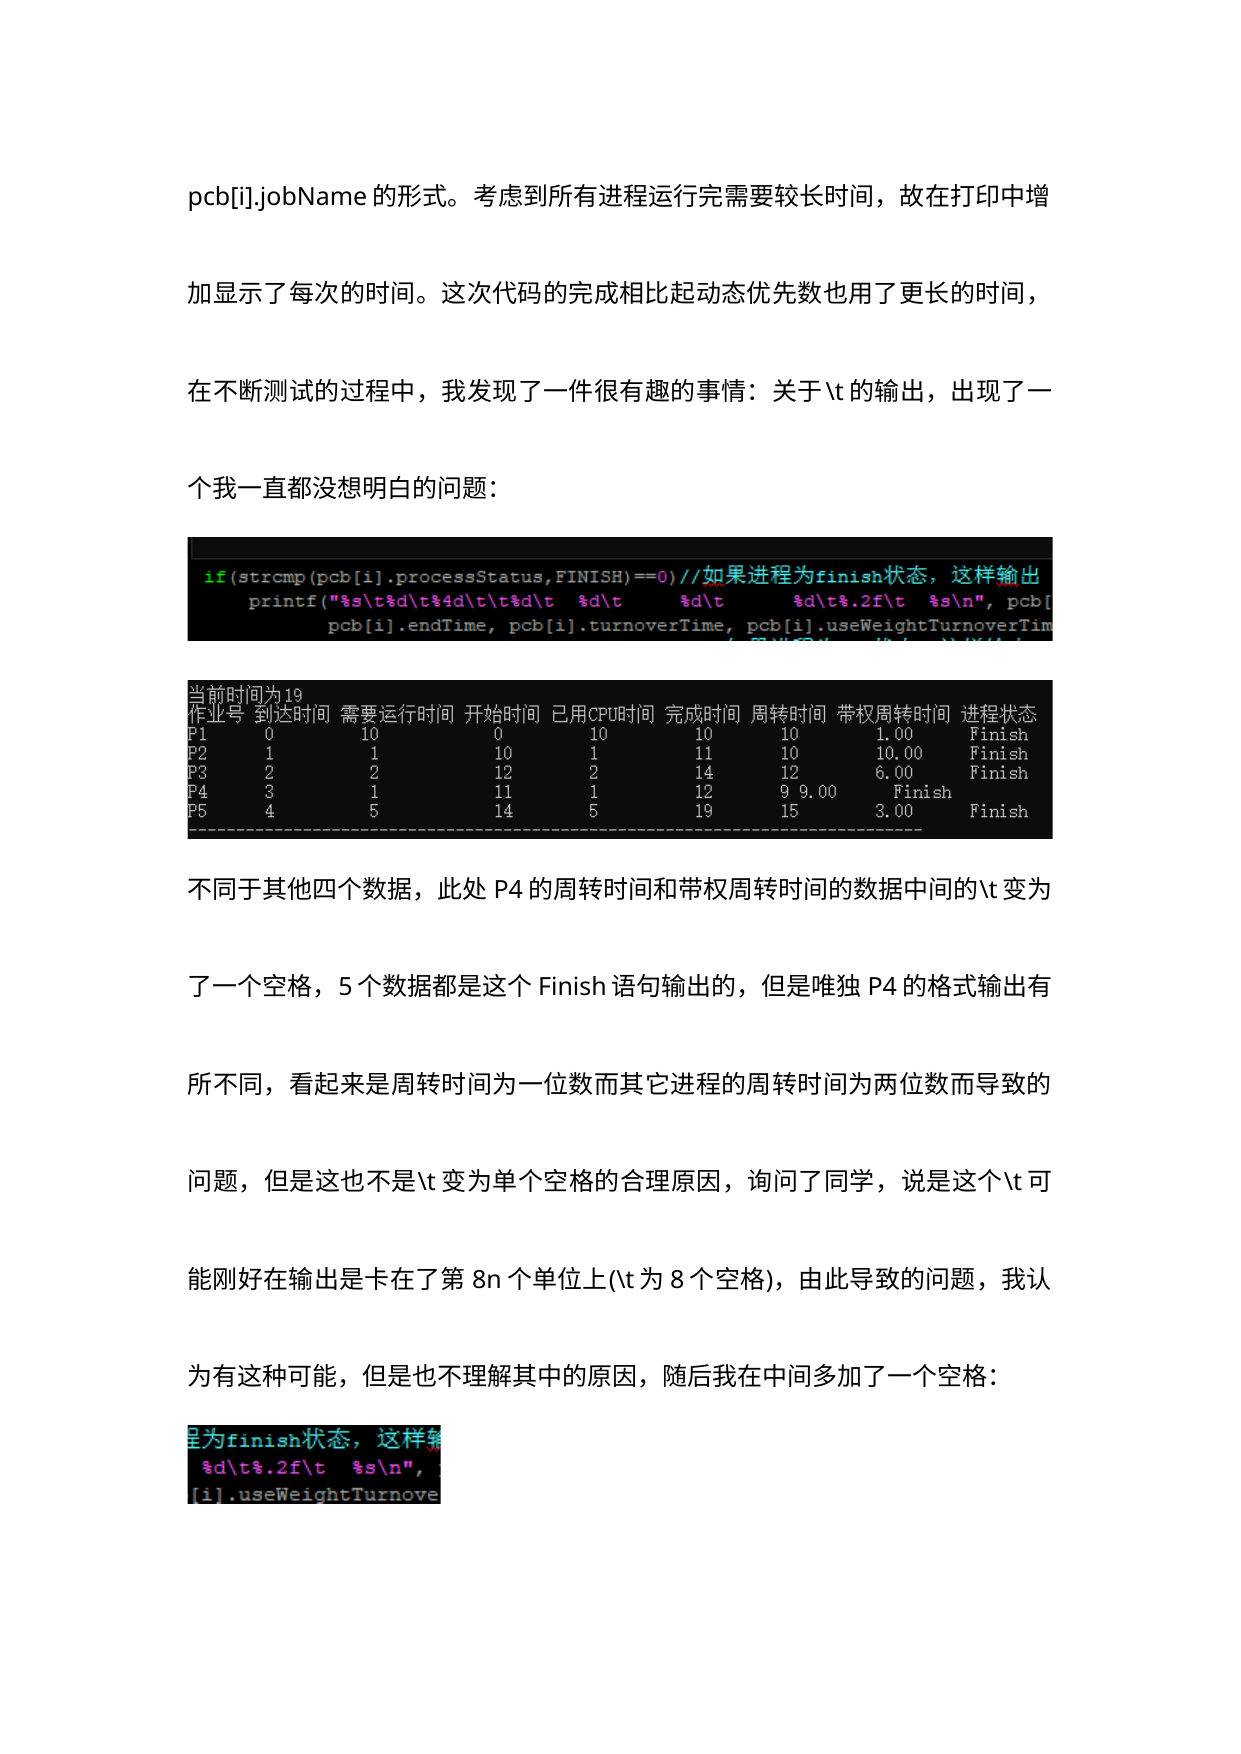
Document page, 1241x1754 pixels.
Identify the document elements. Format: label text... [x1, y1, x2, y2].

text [187, 162, 1053, 519]
picture [187, 1425, 441, 1504]
picture [187, 537, 1053, 641]
picture [187, 680, 1053, 839]
text 不同于其他四个数据，此处P4的周转时间和带权周转时间的数据中间的\t变为了一个空格，5个数据都是这个Finish语句输出的，但是唯独P4的格式输出有所不同，看起来是周转时间为一位数而其它进程的周转时间为两位数而导致的问题，但是这也不是\t变为单个空格的合理原因，询问了同学，说是这个\t可能刚好在输出是卡在了第8n个单位上(\t为8个空格)，由此导致的问题，我认为有这种可能，但是也不理解其中的原因，随后我在中间多加了一个空格： [187, 855, 1053, 1407]
